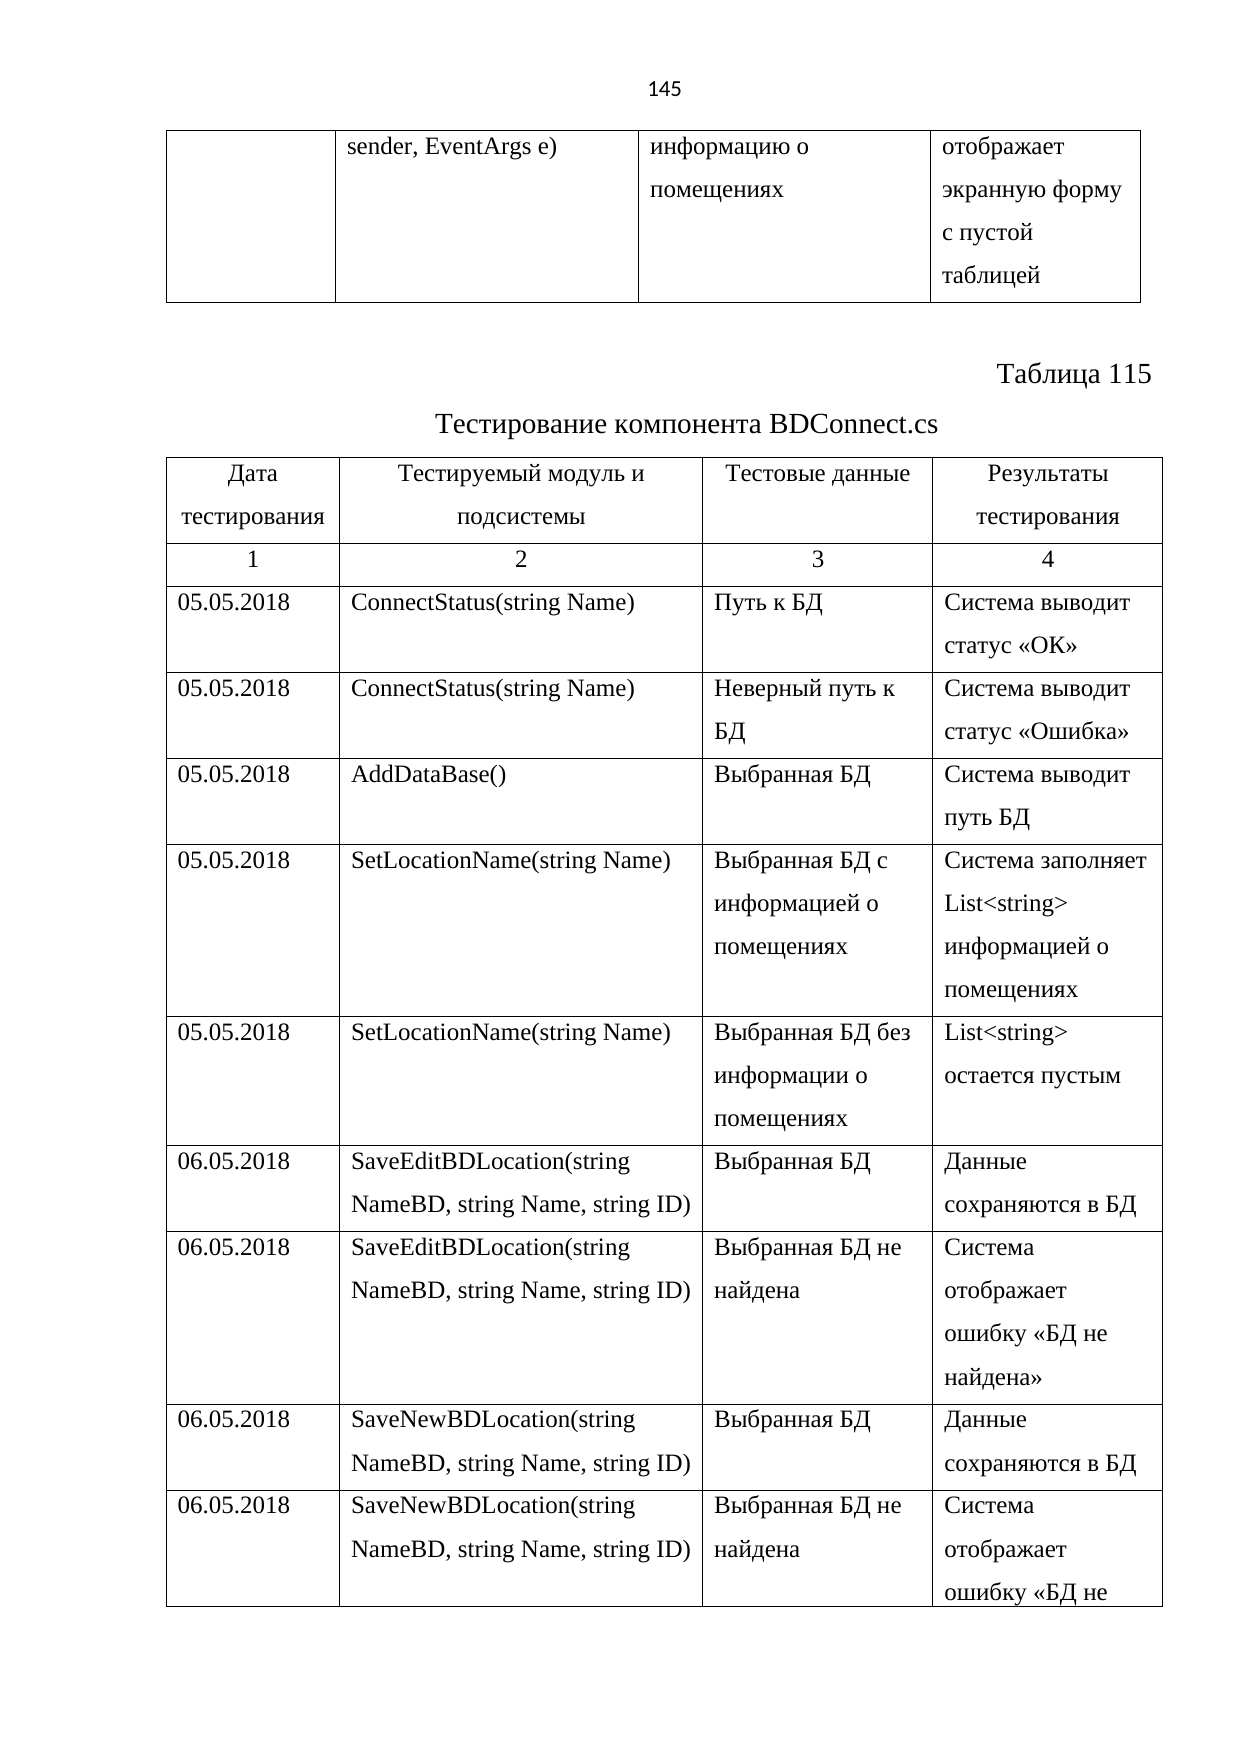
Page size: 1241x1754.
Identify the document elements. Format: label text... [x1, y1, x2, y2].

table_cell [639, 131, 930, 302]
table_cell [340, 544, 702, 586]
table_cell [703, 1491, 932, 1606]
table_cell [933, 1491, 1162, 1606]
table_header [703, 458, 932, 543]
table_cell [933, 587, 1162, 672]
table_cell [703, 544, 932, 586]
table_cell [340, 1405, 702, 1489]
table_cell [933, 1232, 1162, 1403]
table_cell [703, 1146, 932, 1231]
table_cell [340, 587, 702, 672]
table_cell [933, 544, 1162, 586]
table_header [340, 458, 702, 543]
text Таблица 115 [177, 356, 1152, 389]
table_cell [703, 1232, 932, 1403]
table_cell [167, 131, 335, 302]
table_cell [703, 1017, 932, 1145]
text Тестирование компонента BDConnect.cs [177, 406, 1152, 440]
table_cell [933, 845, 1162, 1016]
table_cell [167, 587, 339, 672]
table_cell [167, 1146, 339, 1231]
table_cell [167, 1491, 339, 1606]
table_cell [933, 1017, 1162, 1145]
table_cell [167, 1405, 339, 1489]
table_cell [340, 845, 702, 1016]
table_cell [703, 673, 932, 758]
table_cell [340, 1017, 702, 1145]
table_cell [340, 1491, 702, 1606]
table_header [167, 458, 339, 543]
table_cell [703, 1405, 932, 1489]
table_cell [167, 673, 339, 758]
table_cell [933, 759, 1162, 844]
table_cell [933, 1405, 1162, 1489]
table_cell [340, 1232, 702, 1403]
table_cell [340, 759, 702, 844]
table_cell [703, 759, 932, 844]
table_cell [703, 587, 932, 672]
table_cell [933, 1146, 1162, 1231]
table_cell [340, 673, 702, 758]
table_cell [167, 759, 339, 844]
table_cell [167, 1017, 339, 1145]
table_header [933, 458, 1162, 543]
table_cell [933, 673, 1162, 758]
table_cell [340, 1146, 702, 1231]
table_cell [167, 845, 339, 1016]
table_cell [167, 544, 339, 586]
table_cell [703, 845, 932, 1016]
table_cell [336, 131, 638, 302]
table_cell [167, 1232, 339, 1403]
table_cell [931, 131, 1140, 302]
